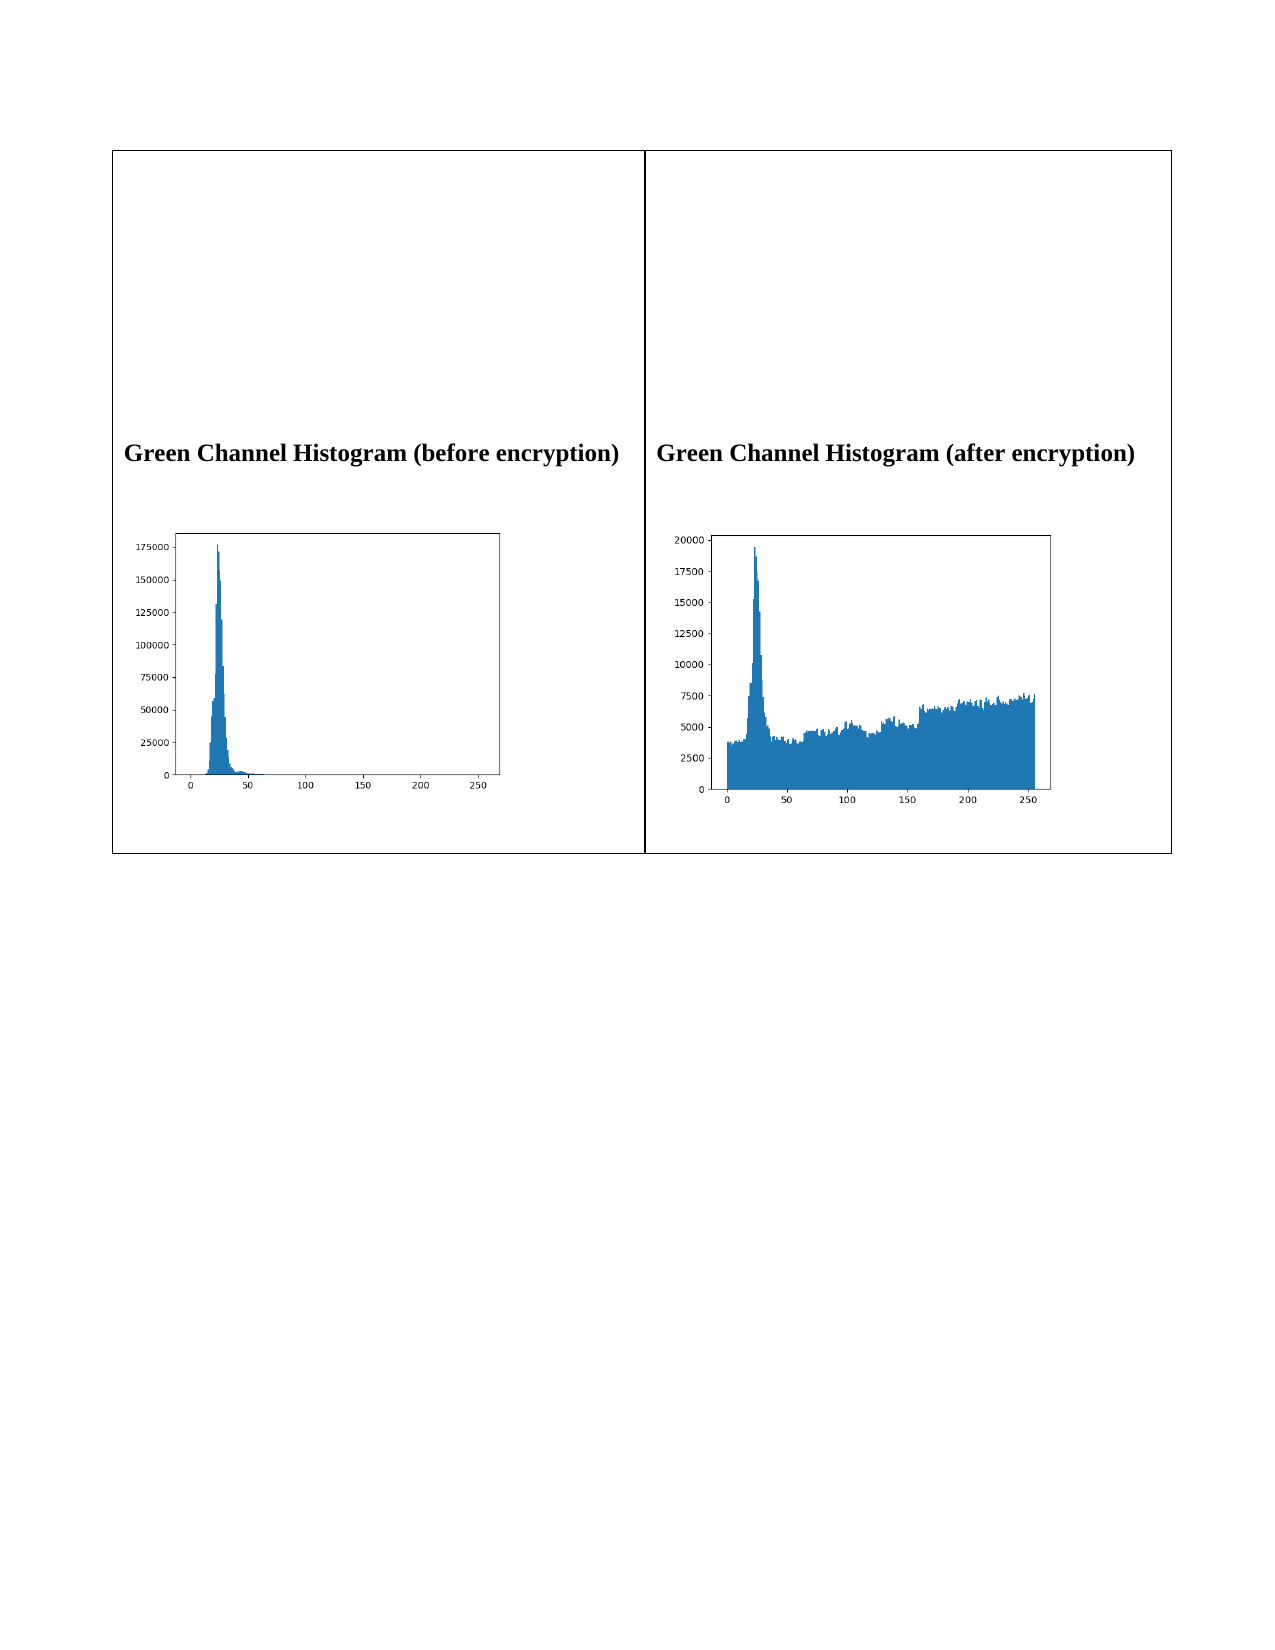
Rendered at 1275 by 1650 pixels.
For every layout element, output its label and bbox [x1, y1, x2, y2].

picture [123, 496, 541, 809]
table_cell [646, 151, 1171, 853]
picture [656, 496, 1094, 825]
table_cell [113, 151, 644, 853]
